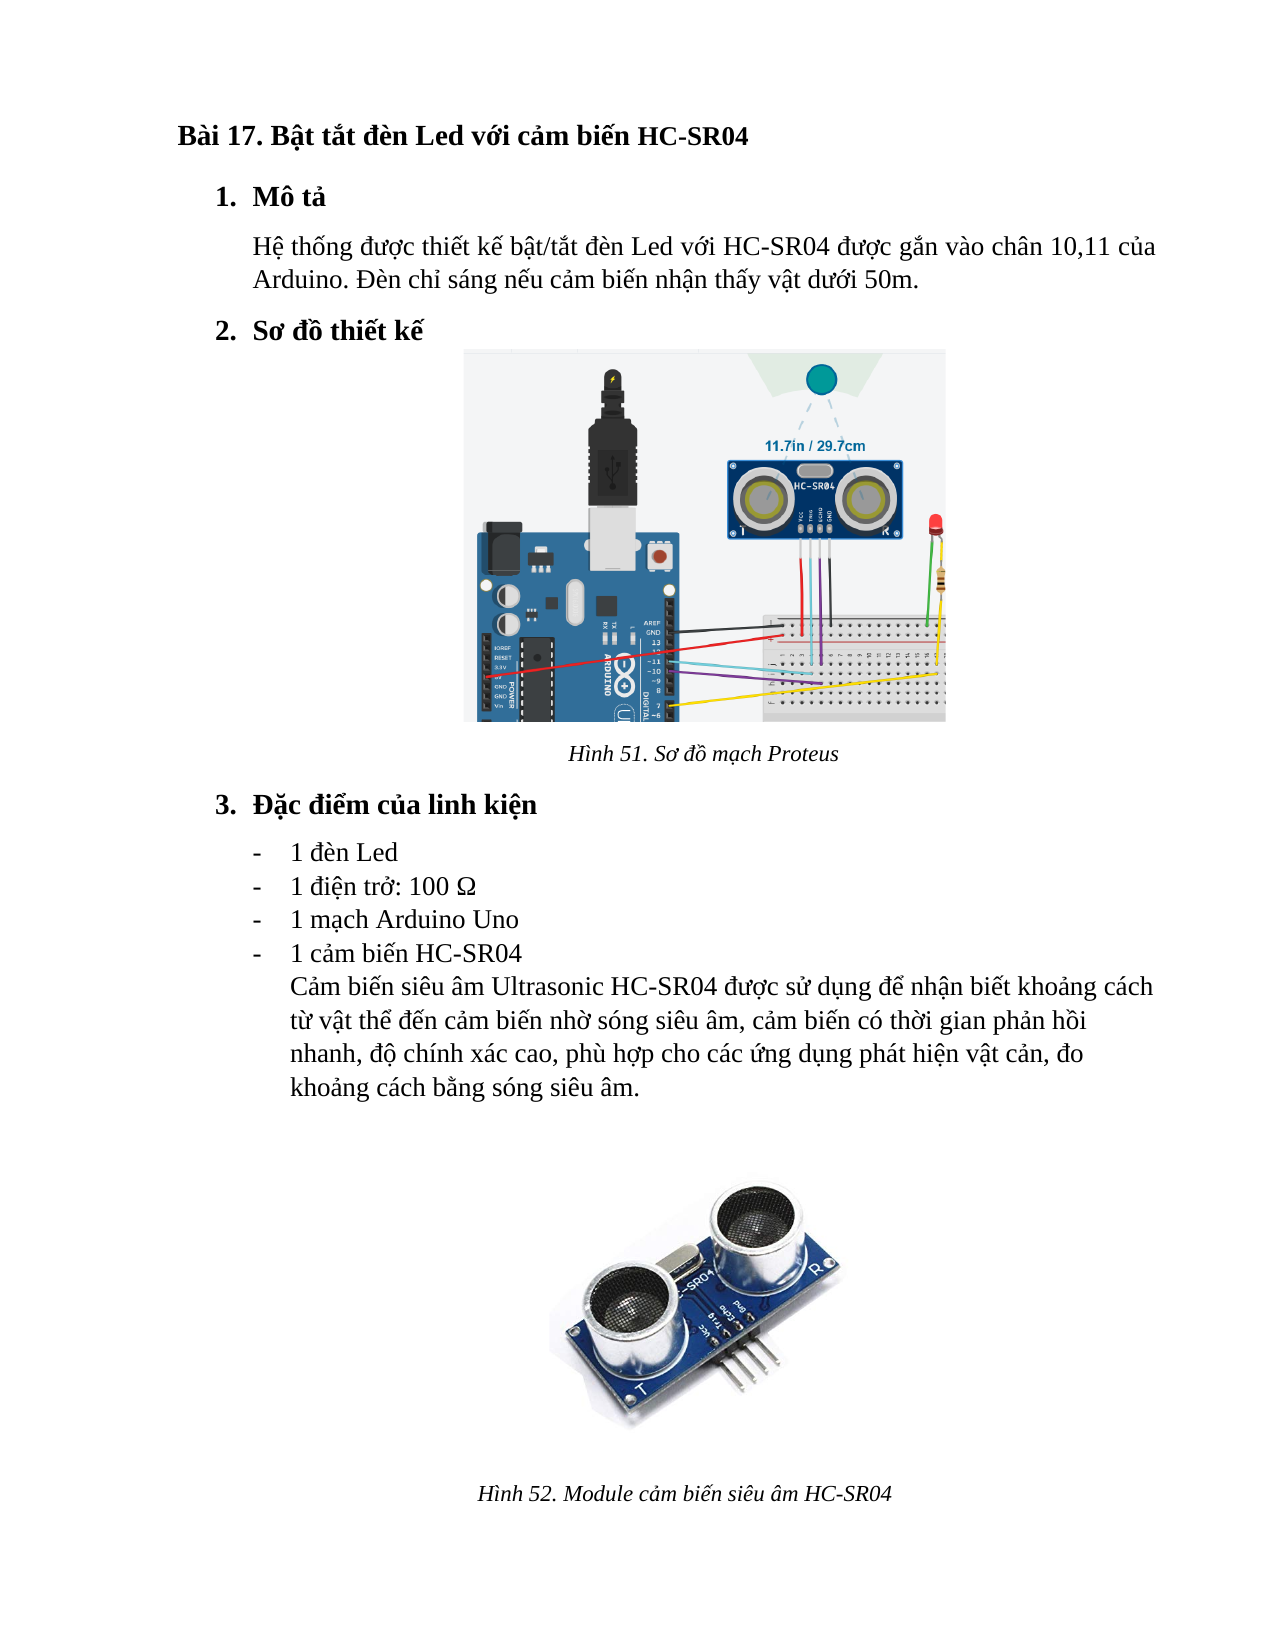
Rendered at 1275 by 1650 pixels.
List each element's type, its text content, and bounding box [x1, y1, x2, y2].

text 1 cảm biến HC-SR04 [252, 937, 1157, 968]
subtitle Mô tả [215, 179, 1157, 213]
text 1 mạch Arduino Uno [252, 903, 1157, 934]
list Hệ thống được thiết kế bật/tắt đèn Led với HC-SR04 được gắn vào chân 10,11 của Arduino. Đèn chỉ sáng nếu cảm biến nhận thấy vật dưới 50m. [252, 229, 1157, 294]
text 1 điện trở: 100 Ω [252, 870, 1157, 901]
list Cảm biến siêu âm Ultrasonic HC-SR04 được sử dụng để nhận biết khoảng cách từ vật thể đến cảm biến nhờ sóng siêu âm, cảm biến có thời gian phản hồi nhanh, độ chính xác cao, phù hợp cho các ứng dụng phát hiện vật cản, đo khoảng cách bằng sóng siêu âm. [290, 970, 1157, 1102]
picture [463, 349, 946, 722]
text 1 đèn Led [252, 836, 1157, 867]
text Hình 52. Module cảm biến siêu âm HC-SR04 [477, 1480, 1157, 1506]
text Hình 51. Sơ đồ mạch Proteus [177, 740, 1157, 767]
subtitle Đặc điểm của linh kiện [215, 787, 1157, 821]
subtitle Bài 17. Bật tắt đèn Led với cảm biến HC-SR04 [177, 118, 1157, 152]
picture [549, 1150, 860, 1461]
subtitle Sơ đồ thiết kế [215, 313, 1157, 347]
